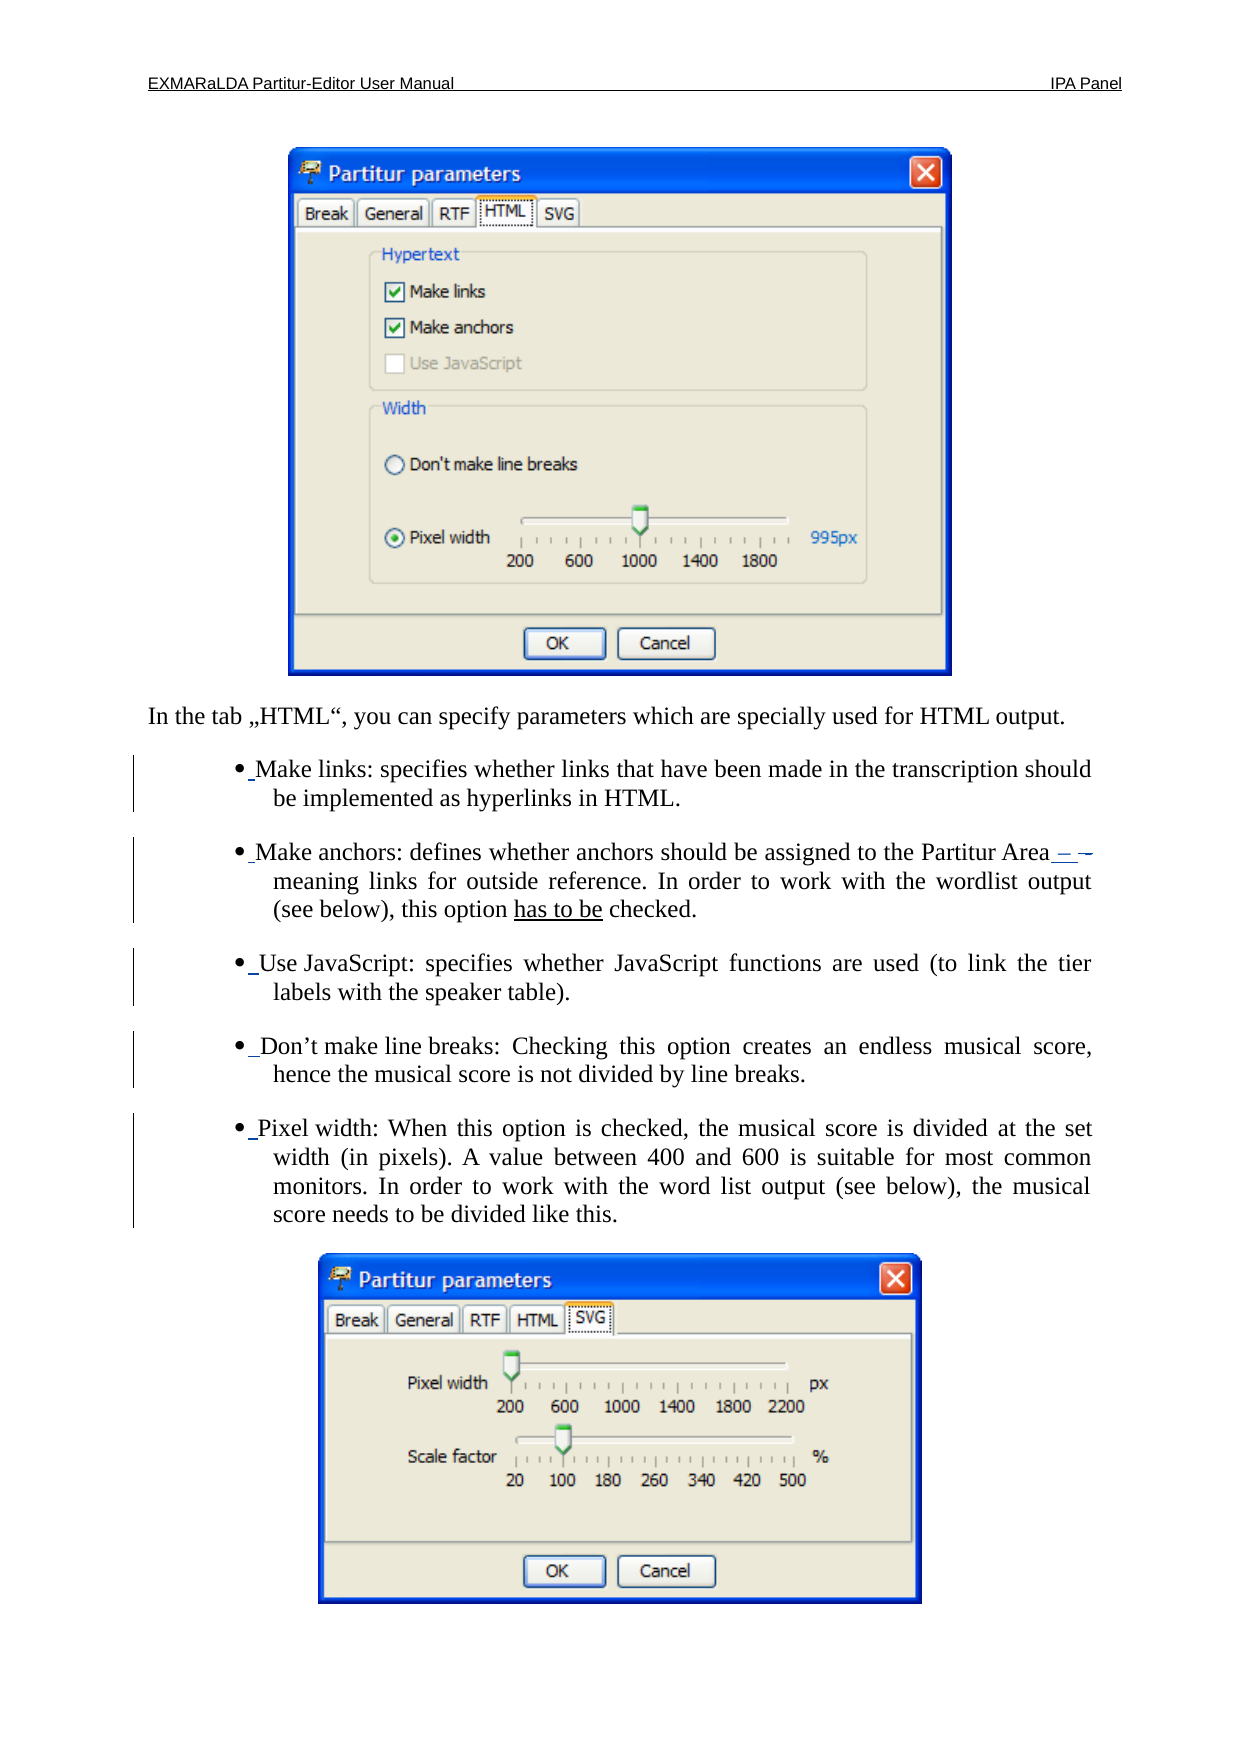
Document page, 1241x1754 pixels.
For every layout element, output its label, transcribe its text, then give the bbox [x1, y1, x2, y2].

list Pixel width: When this option is checked, the musical score is divided at the set width (in pixels). A value between 400 and 600 is suitable for most common monitors. In order to work with the word list output (see below), the musical score needs to be divided like this. [235, 1113, 1093, 1228]
picture [288, 147, 952, 676]
list Don’t make line breaks: Checking this option creates an endless musical score, hence the musical score is not divided by line breaks. [235, 1031, 1093, 1088]
text In the tab „HTML“, you can specify parameters which are specially used for HTML output. [148, 701, 1093, 729]
list Make anchors: defines whether anchors should be assigned to the Partitur Areameaning links for outside reference. In order to work with the wordlist output (see below), this option has to be checked. [235, 837, 1093, 923]
list Make links: specifies whether links that have been made in the transcription should be implemented as hyperlinks in HTML. [235, 754, 1093, 812]
picture [318, 1253, 922, 1604]
list Use JavaScript: specifies whether JavaScript functions are used (to link the tier labels with the speaker table). [235, 948, 1093, 1006]
